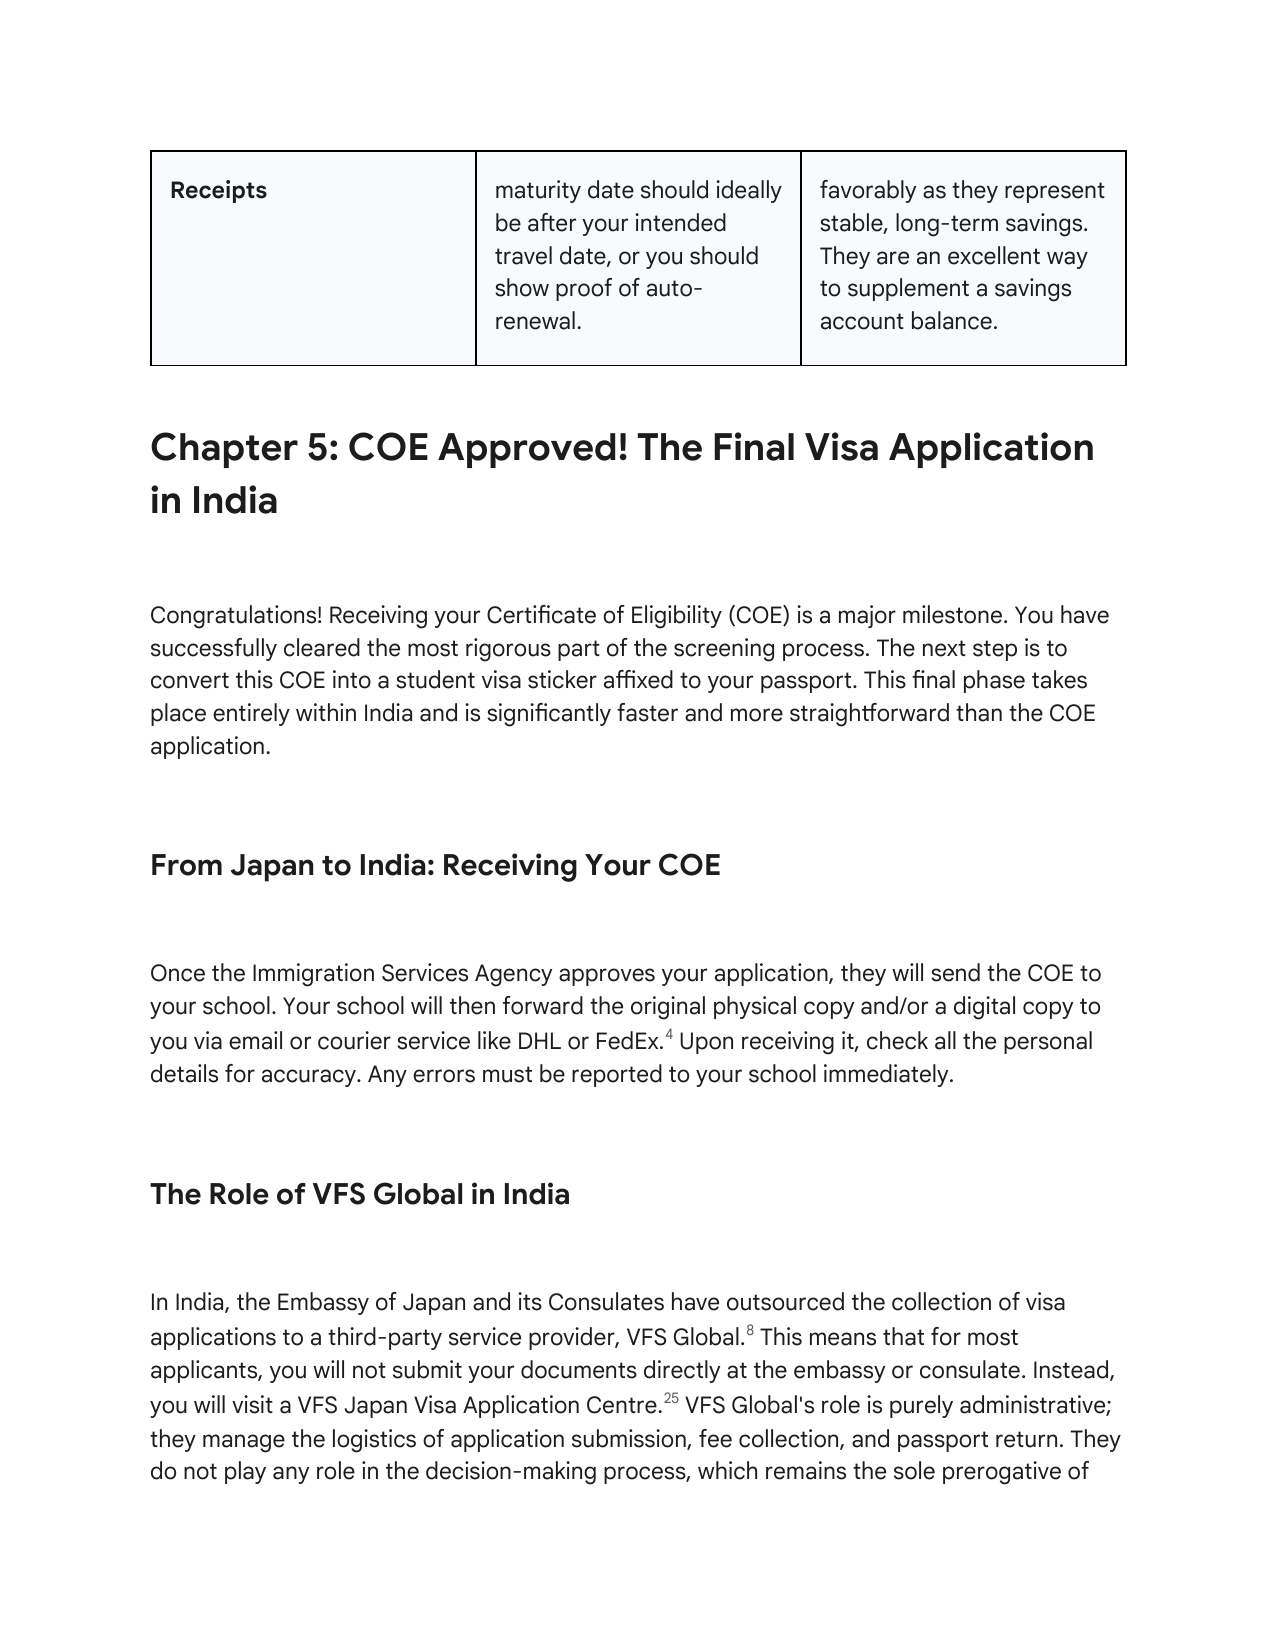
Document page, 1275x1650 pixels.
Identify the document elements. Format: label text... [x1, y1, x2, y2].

subtitle Chapter 5: COE Approved! The Final Visa Application in India [150, 424, 1125, 524]
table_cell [152, 152, 475, 365]
text Once the Immigration Services Agency approves your application, they will send the COE to your school. Your school will then forward the original physical copy and/or a digital copy to you via email or courier service like DHL or FedEx.4 Upon receiving it, check all the personal details for accuracy. Any errors must be reported to your school immediately. [150, 959, 1125, 1089]
text Congratulations! Receiving your Certificate of Eligibility (COE) is a major milestone. You have successfully cleared the most rigorous part of the screening process. The next step is to convert this COE into a student visa sticker affixed to your passport. This final phase takes place entirely within India and is significantly faster and more straightforward than the COE application. [150, 601, 1125, 761]
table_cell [802, 152, 1125, 365]
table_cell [477, 152, 800, 365]
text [150, 1288, 1125, 1486]
subtitle The Role of VFS Global in India [150, 1176, 1125, 1213]
subtitle From Japan to India: Receiving Your COE [150, 848, 1125, 884]
